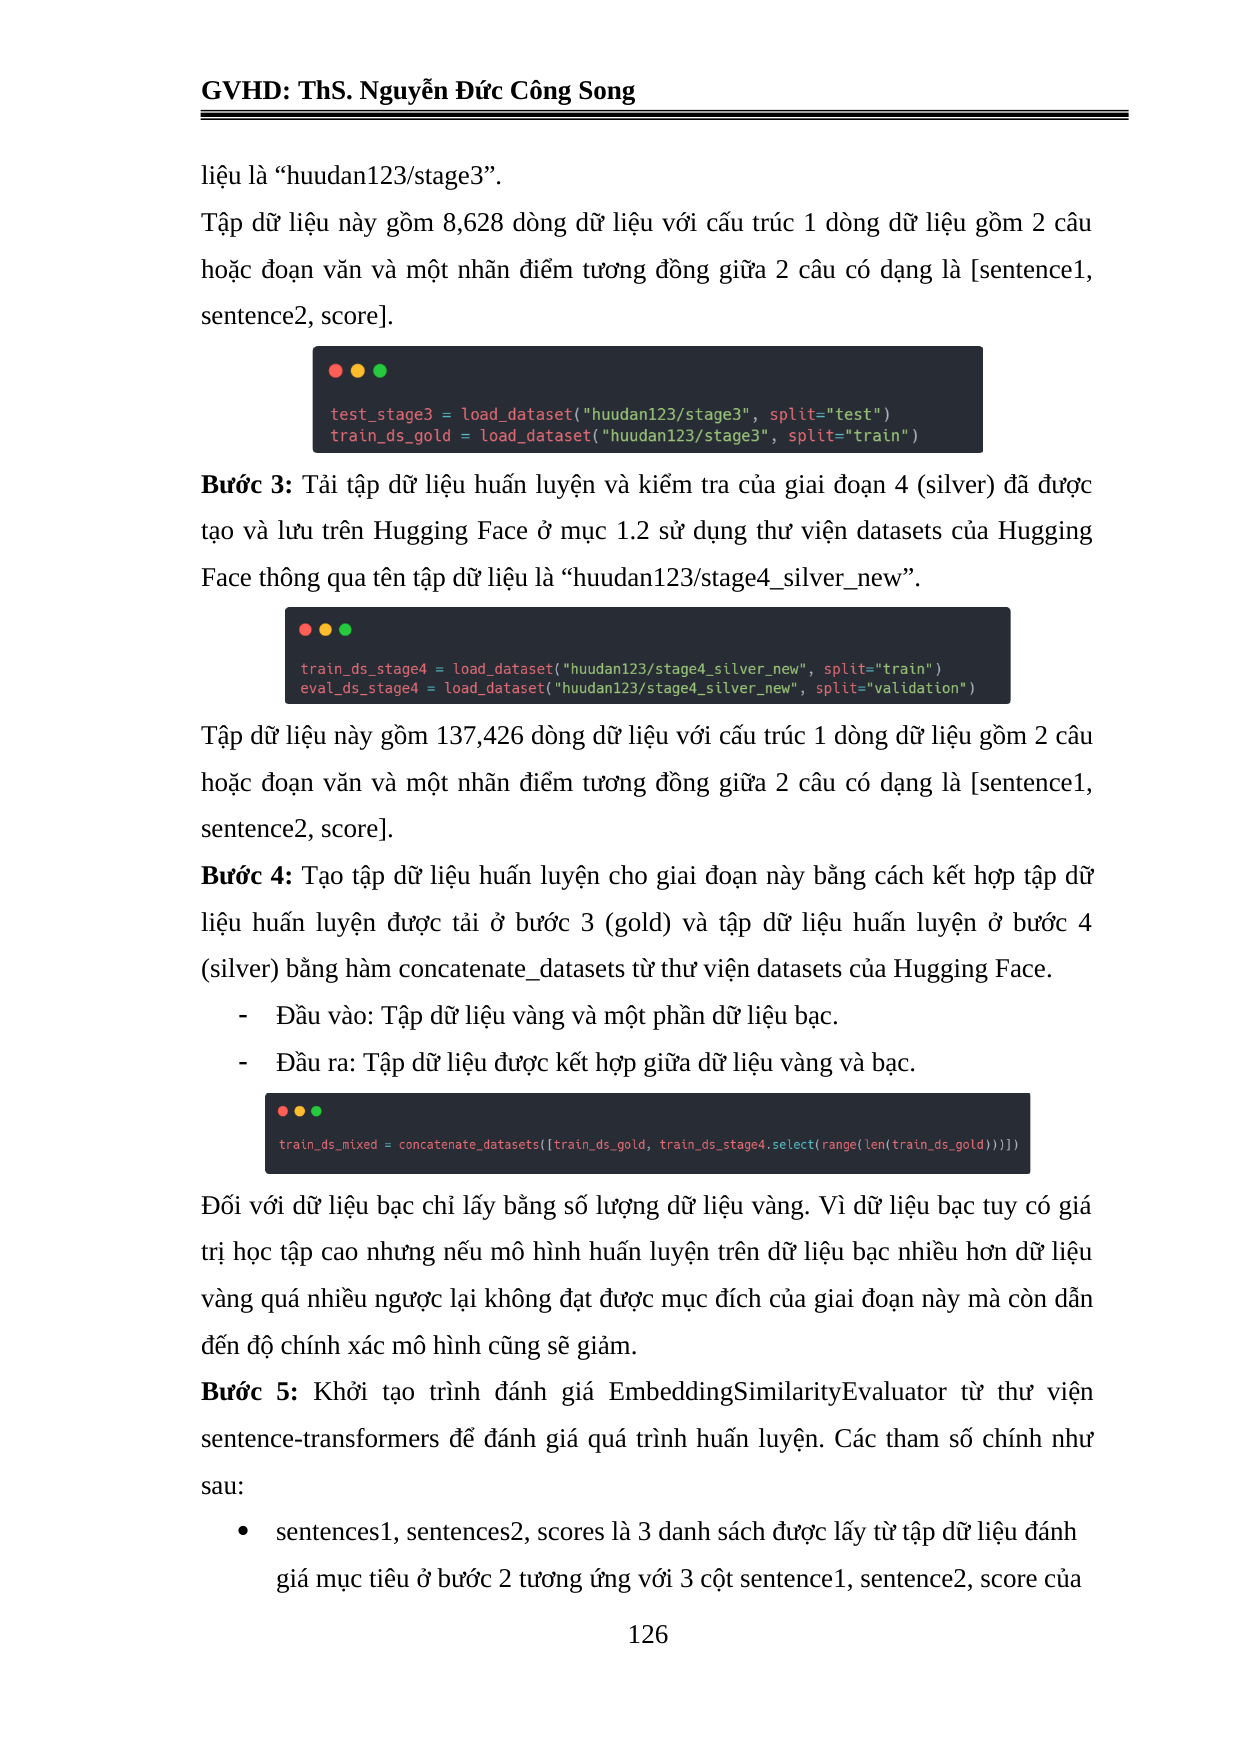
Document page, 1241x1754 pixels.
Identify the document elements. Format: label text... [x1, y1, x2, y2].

text Bước 4: Tạo tập dữ liệu huấn luyện cho giai đoạn này bằng cách kết hợp tập dữ liệu huấn luyện được tải ở bước 3 (gold) và tập dữ liệu huấn luyện ở bước 4 (silver) bằng hàm concatenate_datasets từ thư viện datasets của Hugging Face. [201, 859, 1094, 984]
picture [285, 607, 1011, 704]
list Đầu ra: Tập dữ liệu được kết hợp giữa dữ liệu vàng và bạc. [238, 1046, 1094, 1077]
text Tập dữ liệu này gồm 137,426 dòng dữ liệu với cấu trúc 1 dòng dữ liệu gồm 2 câu hoặc đoạn văn và một nhãn điểm tương đồng giữa 2 câu có dạng là [sentence1, sentence2, score]. [201, 719, 1094, 844]
list Đầu vào: Tập dữ liệu vàng và một phần dữ liệu bạc. [238, 999, 1094, 1031]
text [201, 159, 1094, 191]
text Đối với dữ liệu bạc chỉ lấy bằng số lượng dữ liệu vàng. Vì dữ liệu bạc tuy có giá trị học tập cao nhưng nếu mô hình huấn luyện trên dữ liệu bạc nhiều hơn dữ liệu vàng quá nhiều ngược lại không đạt được mục đích của giai đoạn này mà còn dẫn đến độ chính xác mô hình cũng sẽ giảm. [201, 1189, 1094, 1360]
picture [265, 1093, 1031, 1174]
text Bước 3: Tải tập dữ liệu huấn luyện và kiểm tra của giai đoạn 4 (silver) đã được tạo và lưu trên Hugging Face ở mục 1.2 sử dụng thư viện datasets của Hugging Face thông qua tên tập dữ liệu là “huudan123/stage4_silver_new”. [201, 468, 1094, 592]
picture [312, 346, 983, 453]
text Tập dữ liệu này gồm 8,628 dòng dữ liệu với cấu trúc 1 dòng dữ liệu gồm 2 câu hoặc đoạn văn và một nhãn điểm tương đồng giữa 2 câu có dạng là [sentence1, sentence2, score]. [201, 206, 1094, 331]
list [238, 1515, 1094, 1593]
text Bước 5: Khởi tạo trình đánh giá EmbeddingSimilarityEvaluator từ thư viện sentence-transformers để đánh giá quá trình huấn luyện. Các tham số chính như sau: [201, 1375, 1094, 1500]
